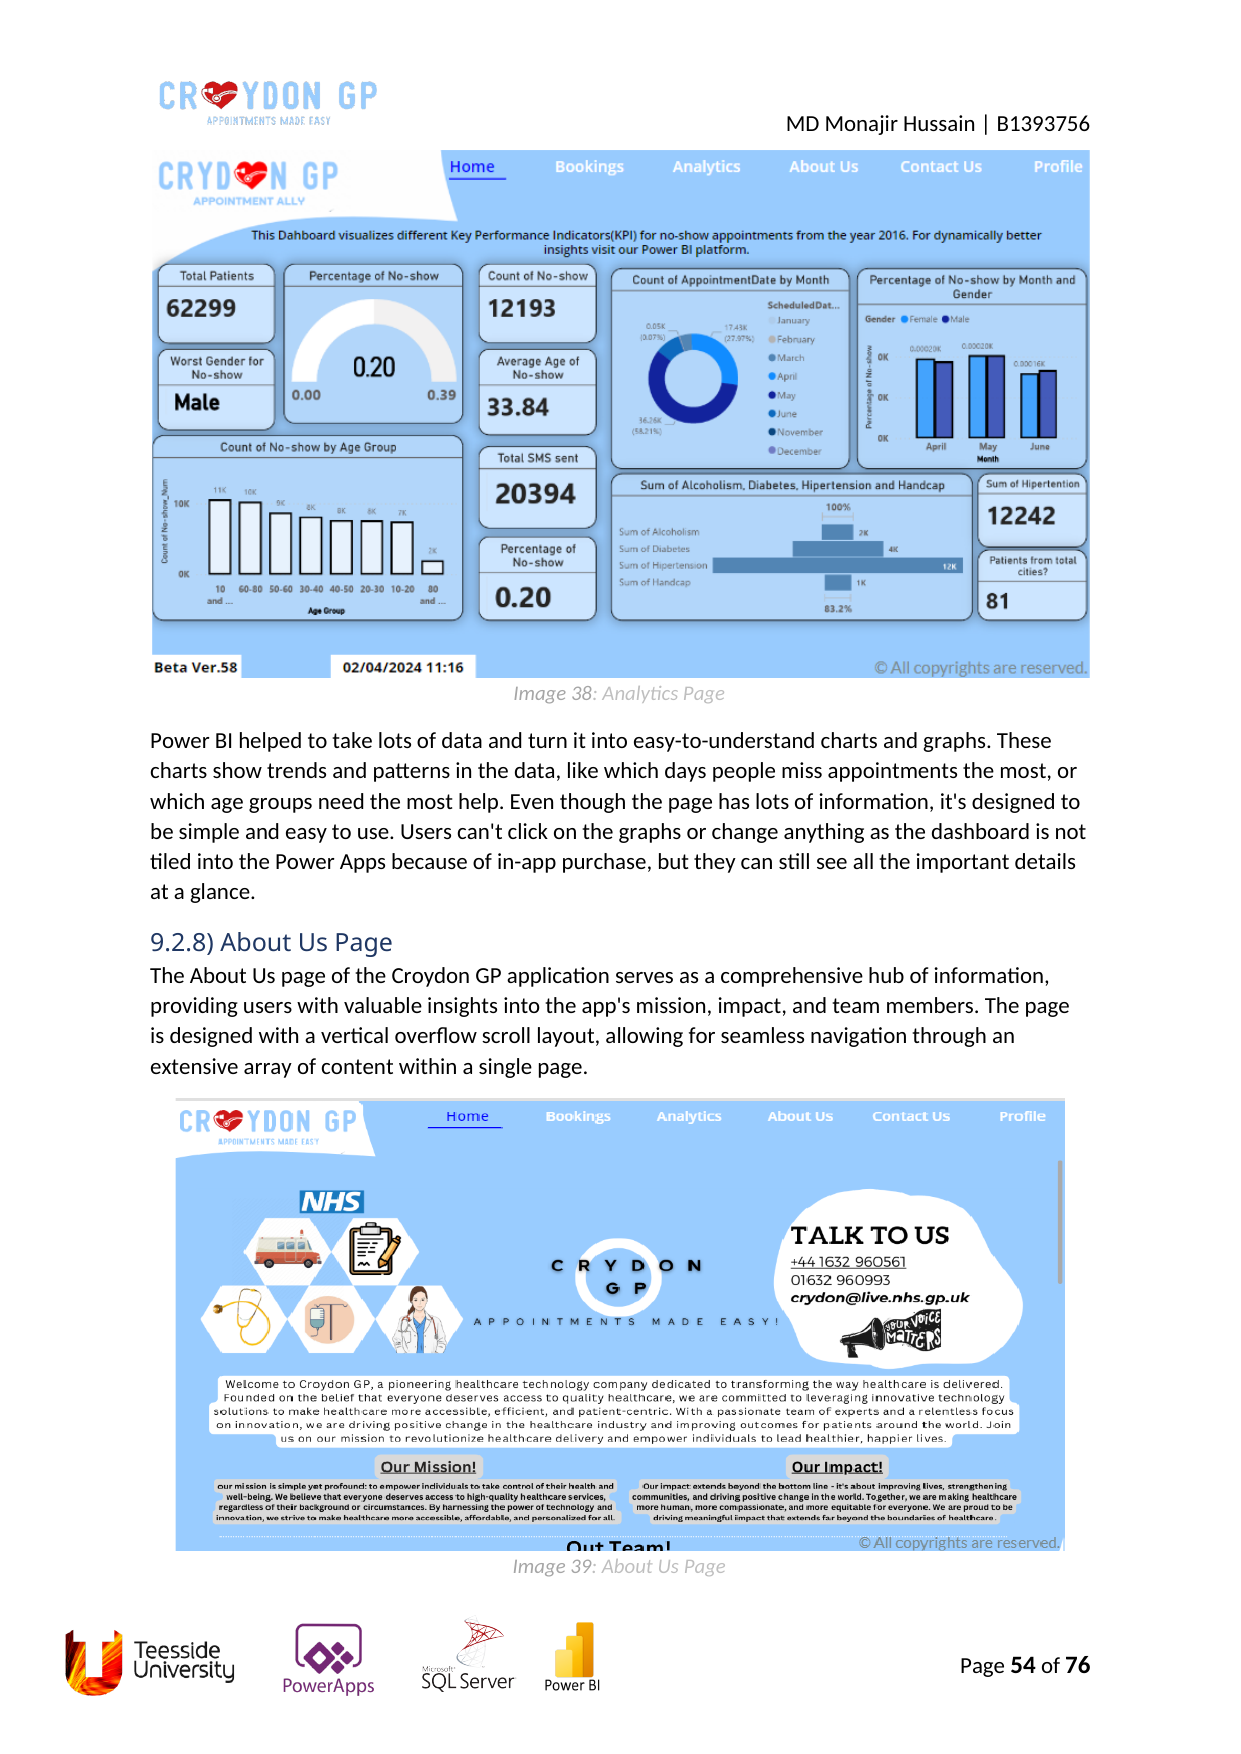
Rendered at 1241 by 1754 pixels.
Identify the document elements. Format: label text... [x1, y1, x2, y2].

picture [422, 1615, 517, 1692]
picture [150, 150, 1091, 678]
text Image 39: About Us Page [150, 1553, 1090, 1579]
picture [175, 1098, 1065, 1551]
picture [150, 73, 385, 131]
picture [248, 1619, 409, 1700]
text Power BI helped to take lots of data and turn it into easy-to-understand charts and graphs. These charts show trends and patterns in the data, like which days people miss appointments the most, or which age groups need the most help. Even though the page has lots of information, it's designed to be simple and easy to use. Users can't click on the graphs or change anything as the dashboard is not tiled into the Power Apps because of in-app purchase, but they can still see all the important details at a glance. [150, 726, 1090, 906]
picture [528, 1609, 621, 1700]
picture [64, 1624, 235, 1701]
subtitle 9.2.8) About Us Page [150, 924, 1090, 958]
text Image 38: Analytics Page [150, 680, 1090, 706]
text The About Us page of the Croydon GP application serves as a comprehensive hub of information, providing users with valuable insights into the app's mission, impact, and team members. The page is designed with a vertical overflow scroll layout, allowing for seamless navigation through an extensive array of content within a single page. [150, 961, 1090, 1080]
